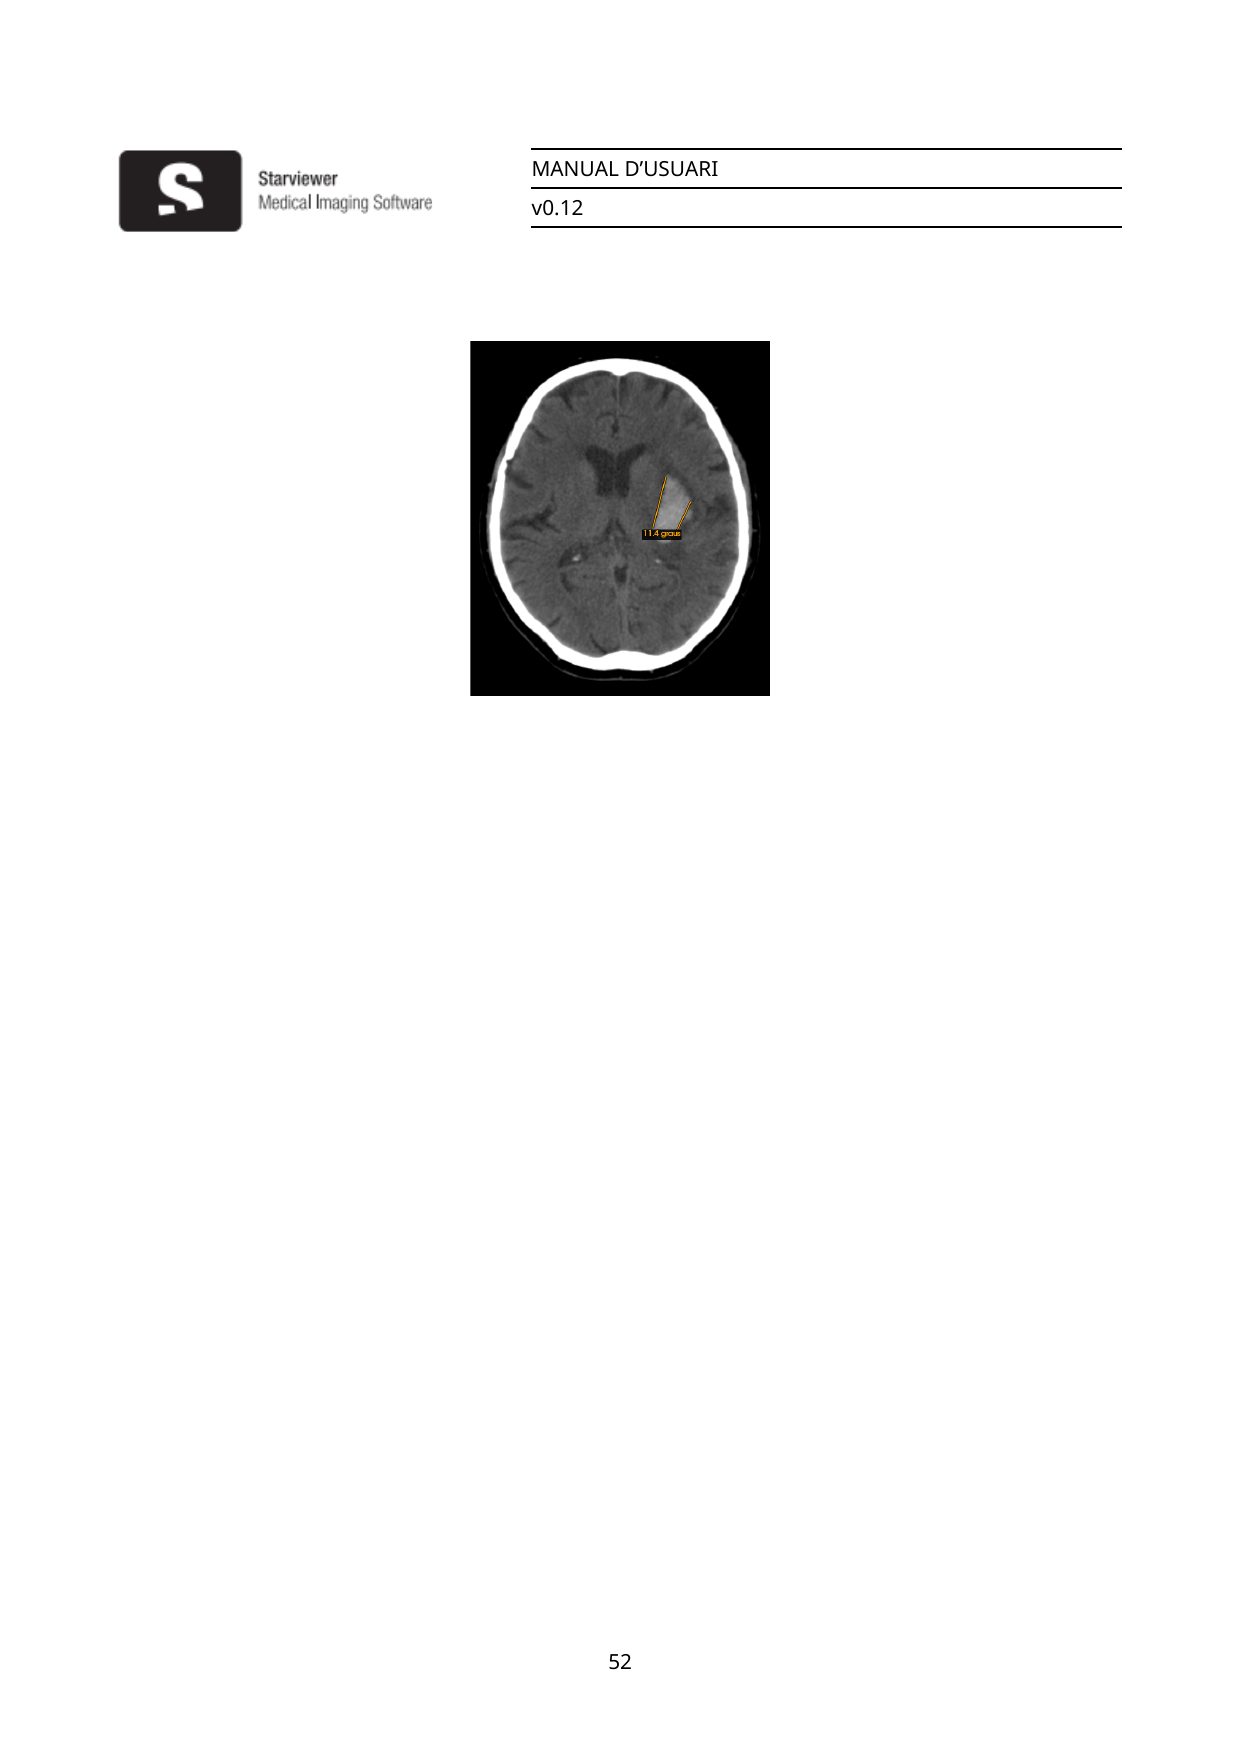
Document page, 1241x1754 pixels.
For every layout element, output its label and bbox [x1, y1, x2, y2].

picture [470, 341, 770, 696]
